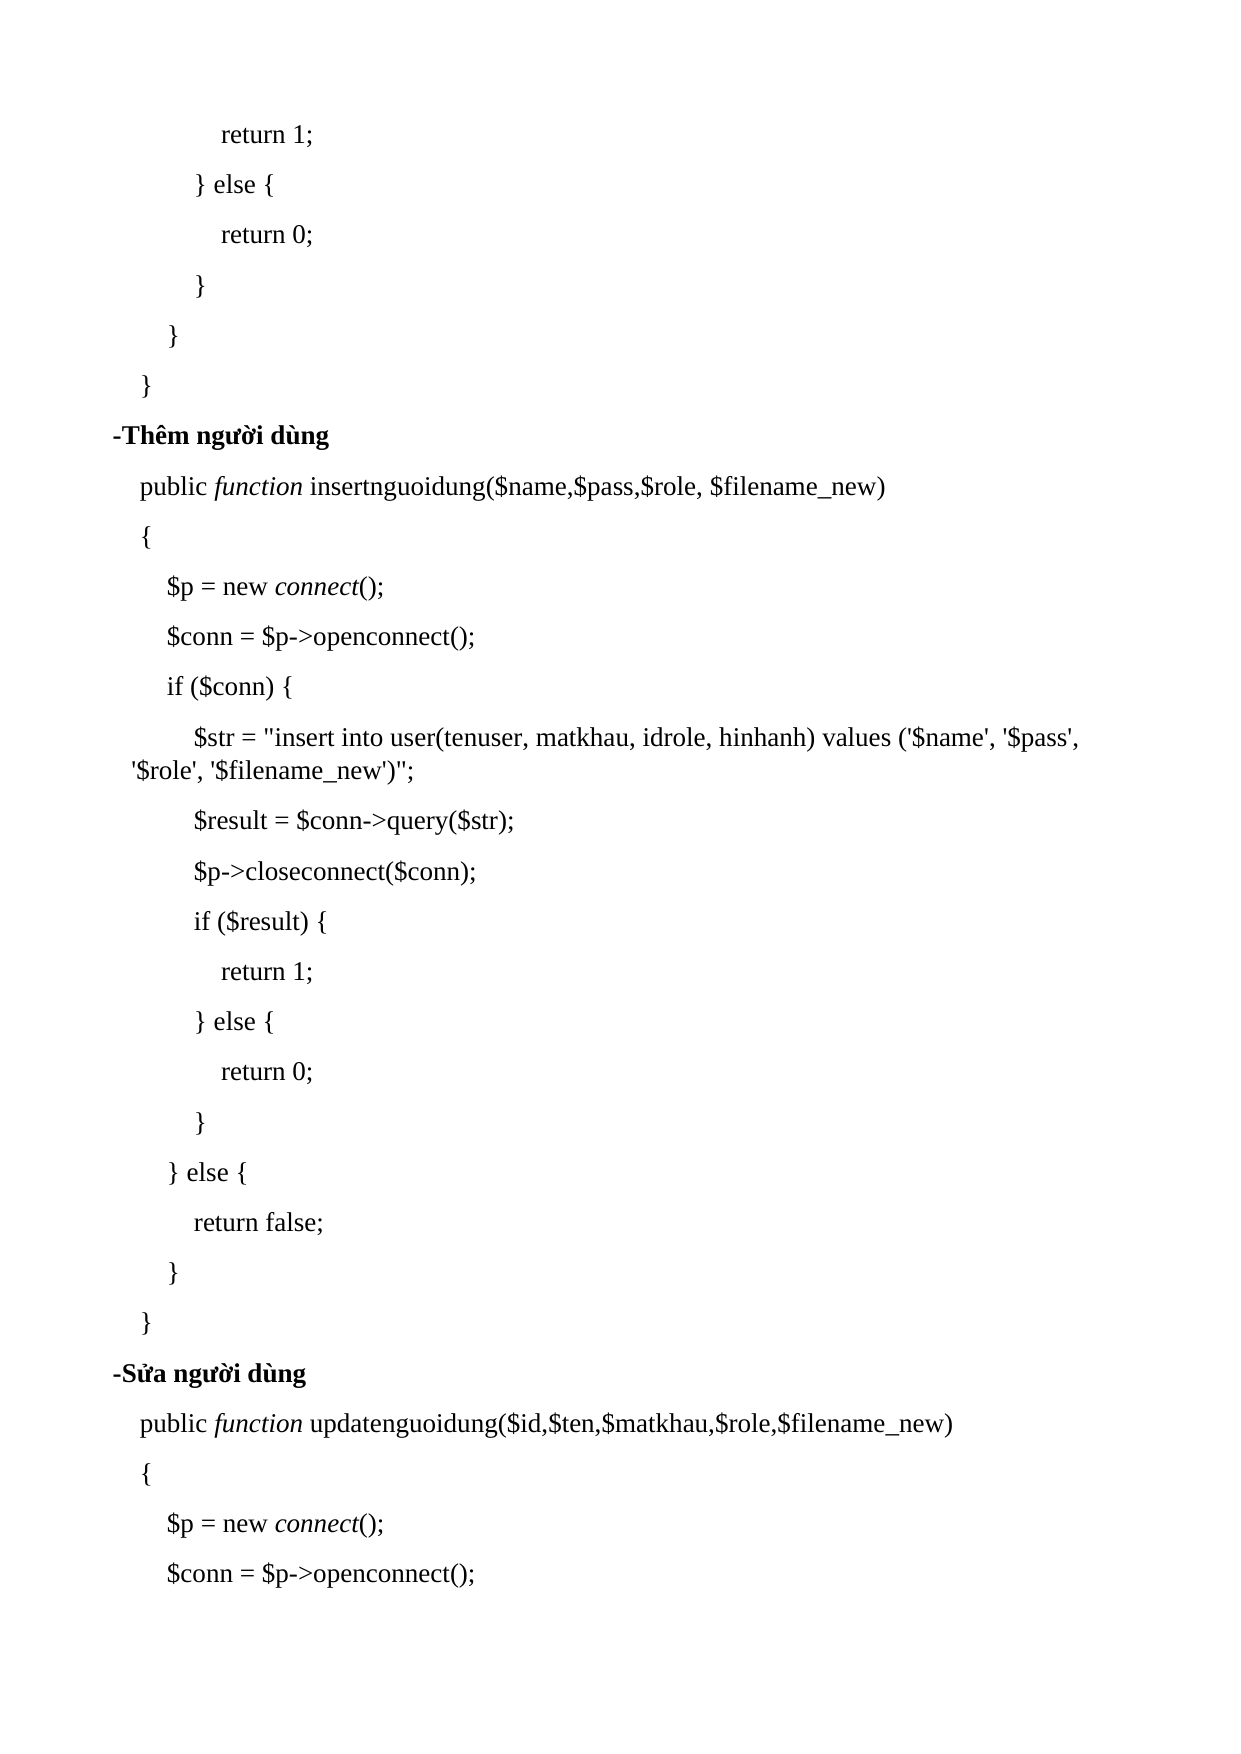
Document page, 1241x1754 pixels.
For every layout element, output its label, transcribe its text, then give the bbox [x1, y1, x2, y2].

text } else { [112, 168, 1134, 199]
text return 1; [112, 118, 1134, 149]
text public function insertnguoidung($name,$pass,$role, $filename_new) [112, 469, 1134, 501]
text } [112, 1106, 1134, 1137]
text $conn = $p->openconnect(); [112, 1557, 1134, 1589]
text } else { [112, 1005, 1134, 1036]
text -Thêm người dùng [112, 419, 1134, 451]
text } else { [112, 1156, 1134, 1187]
text $str = "insert into user(tenuser, matkhau, idrole, hinhanh) values ('$name', '$pass', '$role', '$filename_new')"; [112, 721, 1134, 785]
text return 1; [112, 955, 1134, 986]
text } [112, 369, 1134, 400]
text -Sửa người dùng [112, 1357, 1134, 1388]
text if ($result) { [112, 905, 1134, 936]
text return 0; [112, 218, 1134, 250]
text } [112, 1306, 1134, 1338]
text $conn = $p->openconnect(); [112, 620, 1134, 651]
text if ($conn) { [112, 670, 1134, 702]
text return false; [112, 1206, 1134, 1237]
text { [112, 520, 1134, 551]
text public function updatenguoidung($id,$ten,$matkhau,$role,$filename_new) [112, 1407, 1134, 1438]
text return 0; [112, 1055, 1134, 1087]
text $p = new connect(); [112, 570, 1134, 601]
text { [112, 1457, 1134, 1488]
text $result = $conn->query($str); [112, 804, 1134, 836]
text } [112, 1256, 1134, 1287]
text } [112, 269, 1134, 300]
text $p->closeconnect($conn); [112, 854, 1134, 886]
text } [112, 319, 1134, 350]
text $p = new connect(); [112, 1507, 1134, 1538]
